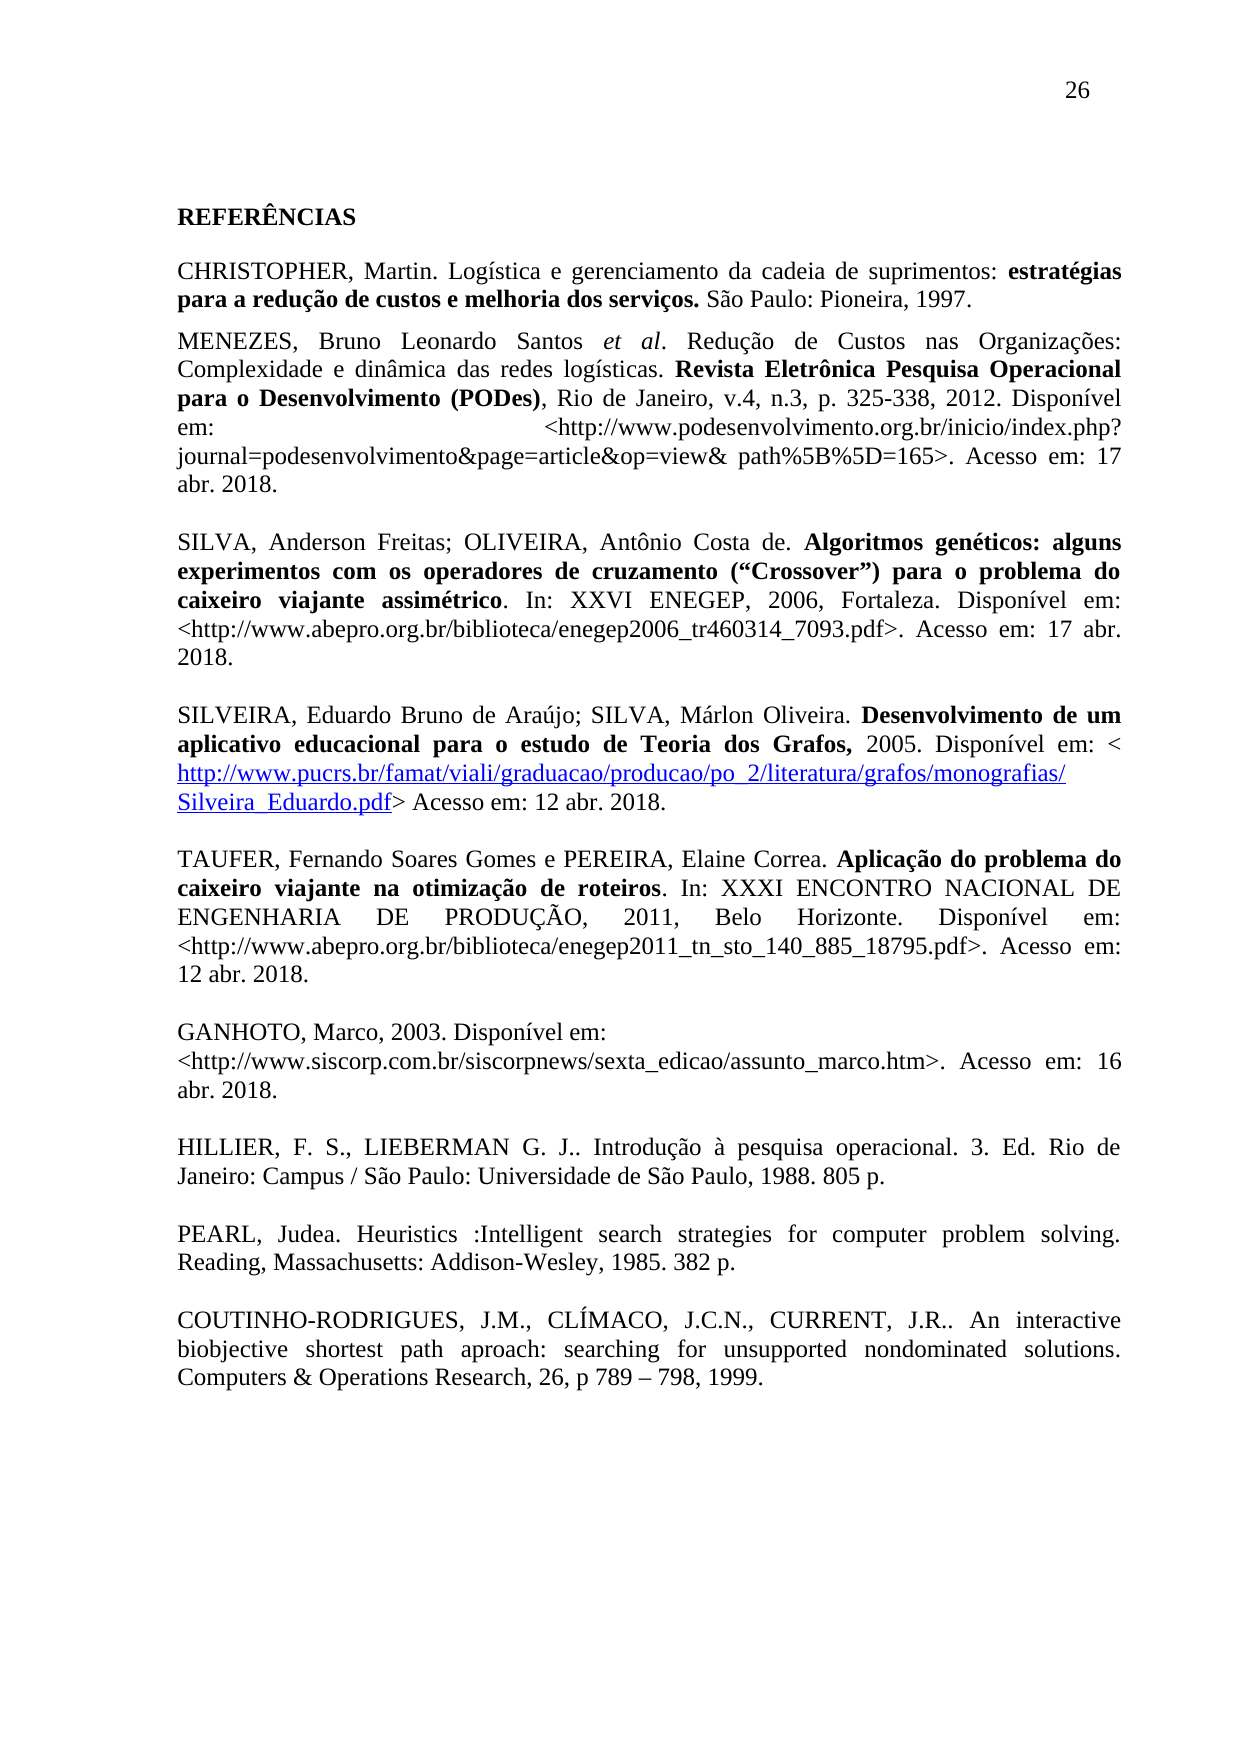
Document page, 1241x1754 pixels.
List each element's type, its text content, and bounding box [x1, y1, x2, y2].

text SILVEIRA, Eduardo Bruno de Araújo; SILVA, Márlon Oliveira. Desenvolvimento de um aplicativo educacional para o estudo de Teoria dos Grafos, 2005. Disponível em: < http://www.pucrs.br/famat/viali/graduacao/producao/po_2/literatura/grafos/monografias/Silveira_Eduardo.pdf> Acesso em: 12 abr. 2018. [177, 700, 1122, 815]
text <http://www.siscorp.com.br/siscorpnews/sexta_edicao/assunto_marco.htm>. Acesso em: 16 abr. 2018. [177, 1046, 1122, 1104]
text PEARL, Judea. Heuristics :Intelligent search strategies for computer problem solving. Reading, Massachusetts: Addison-Wesley, 1985. 382 p. [177, 1219, 1122, 1276]
text CHRISTOPHER, Martin. Logística e gerenciamento da cadeia de suprimentos: estratégias para a redução de custos e melhoria dos serviços. São Paulo: Pioneira, 1997. [177, 256, 1122, 313]
subtitle REFERÊNCIAS [177, 202, 1122, 231]
text MENEZES, Bruno Leonardo Santos et al. Redução de Custos nas Organizações: Complexidade e dinâmica das redes logísticas. Revista Eletrônica Pesquisa Operacional para o Desenvolvimento (PODes), Rio de Janeiro, v.4, n.3, p. 325-338, 2012. Disponível em: <http://www.podesenvolvimento.org.br/inicio/index.php?journal=podesenvolvimento&page=article&op=view& path%5B%5D=165>. Acesso em: 17 abr. 2018. [177, 326, 1122, 498]
text SILVA, Anderson Freitas; OLIVEIRA, Antônio Costa de. Algoritmos genéticos: alguns experimentos com os operadores de cruzamento (“Crossover”) para o problema do caixeiro viajante assimétrico. In: XXVI ENEGEP, 2006, Fortaleza. Disponível em: <http://www.abepro.org.br/biblioteca/enegep2006_tr460314_7093.pdf>. Acesso em: 17 abr. 2018. [177, 527, 1122, 671]
text TAUFER, Fernando Soares Gomes e PEREIRA, Elaine Correa. Aplicação do problema do caixeiro viajante na otimização de roteiros. In: XXXI ENCONTRO NACIONAL DE ENGENHARIA DE PRODUÇÃO, 2011, Belo Horizonte. Disponível em: <http://www.abepro.org.br/biblioteca/enegep2011_tn_sto_140_885_18795.pdf>. Acesso em: 12 abr. 2018. [177, 844, 1122, 988]
text GANHOTO, Marco, 2003. Disponível em: [177, 1017, 1122, 1046]
text COUTINHO-RODRIGUES, J.M., CLÍMACO, J.C.N., CURRENT, J.R.. An interactive biobjective shortest path aproach: searching for unsupported nondominated solutions. Computers & Operations Research, 26, p 789 – 798, 1999. [177, 1305, 1122, 1391]
text HILLIER, F. S., LIEBERMAN G. J.. Introdução à pesquisa operacional. 3. Ed. Rio de Janeiro: Campus / São Paulo: Universidade de São Paulo, 1988. 805 p. [177, 1132, 1122, 1190]
